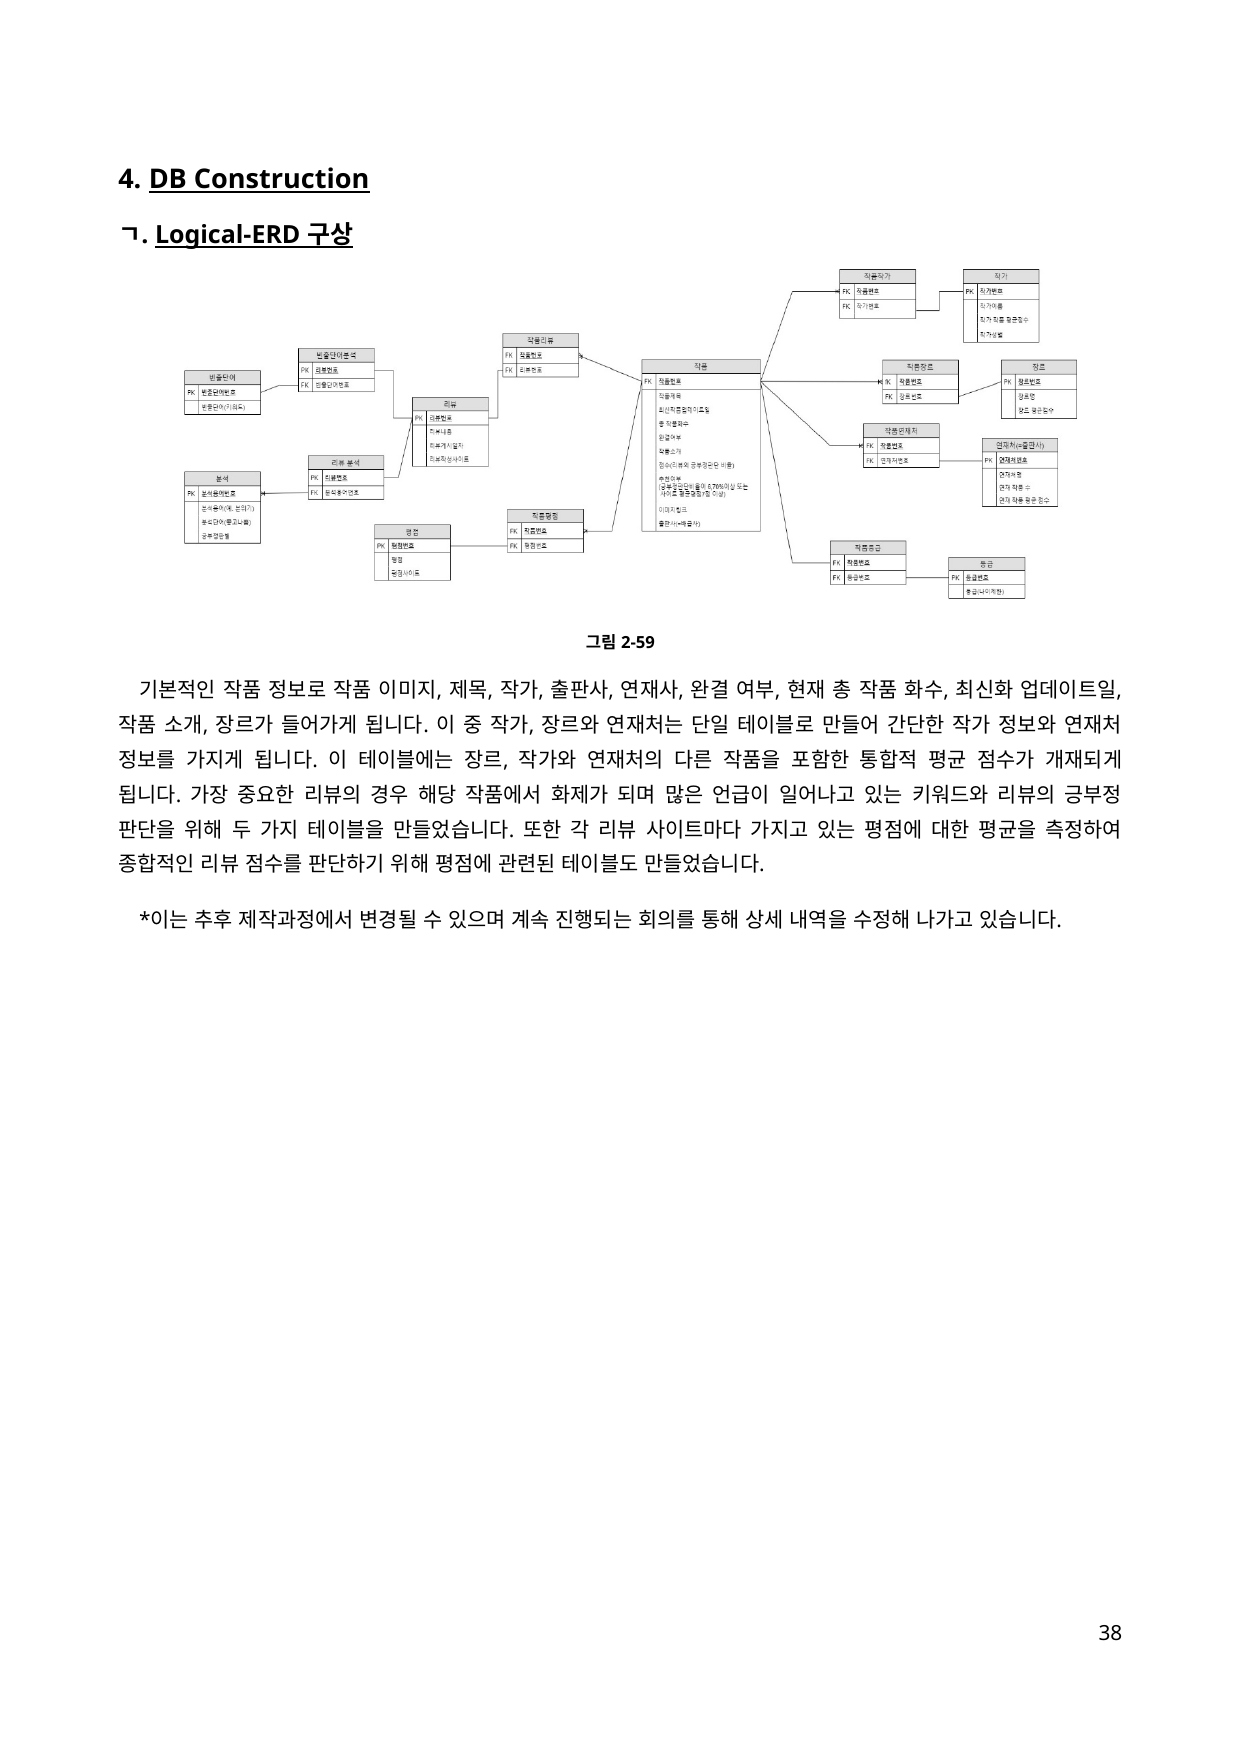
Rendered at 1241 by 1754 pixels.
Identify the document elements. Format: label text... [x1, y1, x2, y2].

text 4. DB Construction [118, 159, 1122, 196]
text 기본적인 작품 정보로 작품 이미지, 제목, 작가, 출판사, 연재사, 완결 여부, 현재 총 작품 화수, 최신화 업데이트일, 작품 소개, 장르가 들어가게 됩니다. 이 중 작가, 장르와 연재처는 단일 테이블로 만들어 간단한 작가 정보와 연재처 정보를 가지게 됩니다. 이 테이블에는 장르, 작가와 연재처의 다른 작품을 포함한 통합적 평균 점수가 개재되게 됩니다. 가장 중요한 리뷰의 경우 해당 작품에서 화제가 되며 많은 언급이 일어나고 있는 키워드와 리뷰의 긍부정 판단을 위해 두 가지 테이블을 만들었습니다. 또한 각 리뷰 사이트마다 가지고 있는 평점에 대한 평균을 측정하여 종합적인 리뷰 점수를 판단하기 위해 평점에 관련된 테이블도 만들었습니다. [118, 674, 1122, 878]
text ㄱ. Logical-ERD 구상 [118, 215, 1122, 251]
picture [184, 269, 1077, 600]
text *이는 추후 제작과정에서 변경될 수 있으며 계속 진행되는 회의를 통해 상세 내역을 수정해 나가고 있습니다. [118, 903, 1122, 933]
text 그림 2-59 [118, 629, 1122, 653]
